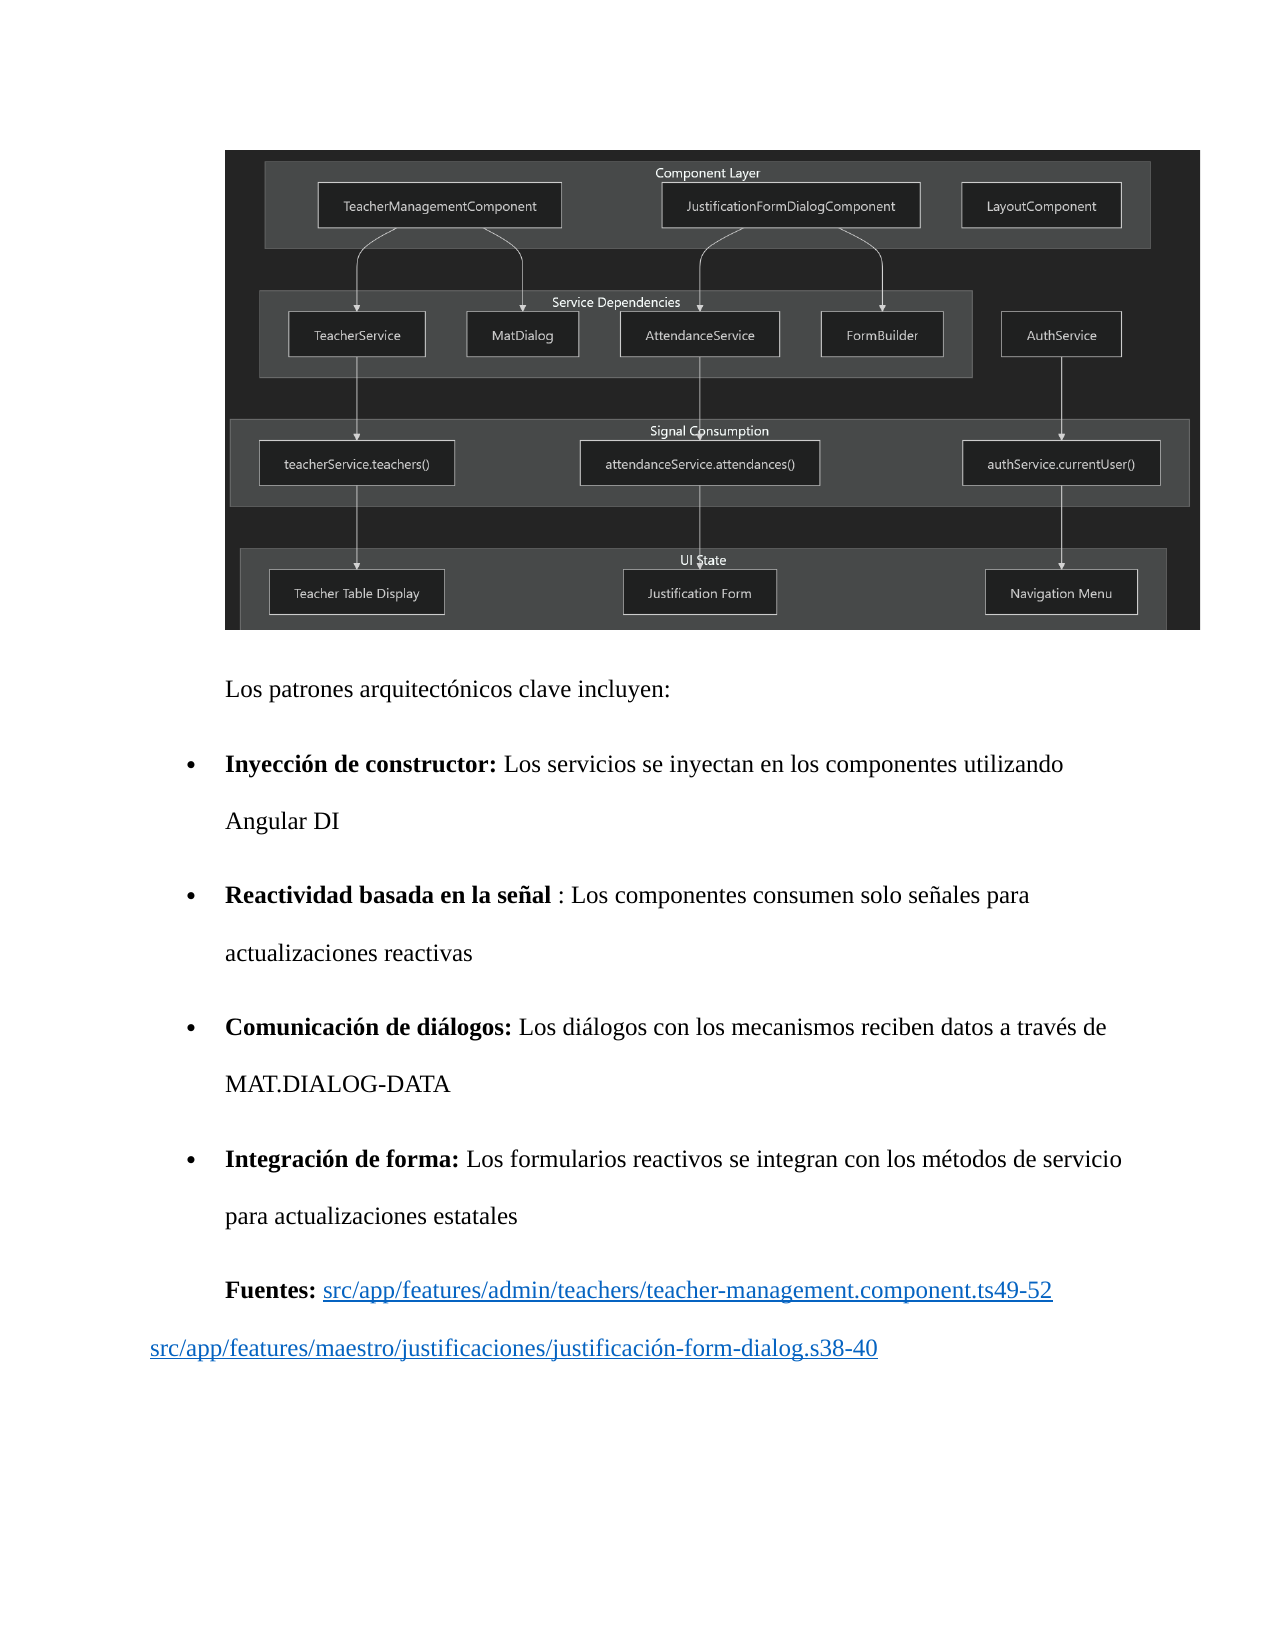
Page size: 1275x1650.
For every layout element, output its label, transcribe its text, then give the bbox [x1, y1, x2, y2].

text Los patrones arquitectónicos clave incluyen: [150, 674, 1125, 703]
list Comunicación de diálogos: Los diálogos con los mecanismos reciben datos a través de MAT.DIALOG-DATA [187, 1012, 1125, 1098]
picture [225, 150, 1200, 630]
list Reactividad basada en la señal : Los componentes consumen solo señales para actualizaciones reactivas [187, 880, 1125, 967]
list Integración de forma: Los formularios reactivos se integran con los métodos de servicio para actualizaciones estatales [187, 1144, 1125, 1230]
text Fuentes: src/app/features/admin/teachers/teacher-management.component.ts49-52 src/app/features/maestro/justificaciones/justificación-form-dialog.s38-40 [150, 1275, 1125, 1362]
list Inyección de constructor: Los servicios se inyectan en los componentes utilizando Angular DI [187, 749, 1125, 835]
